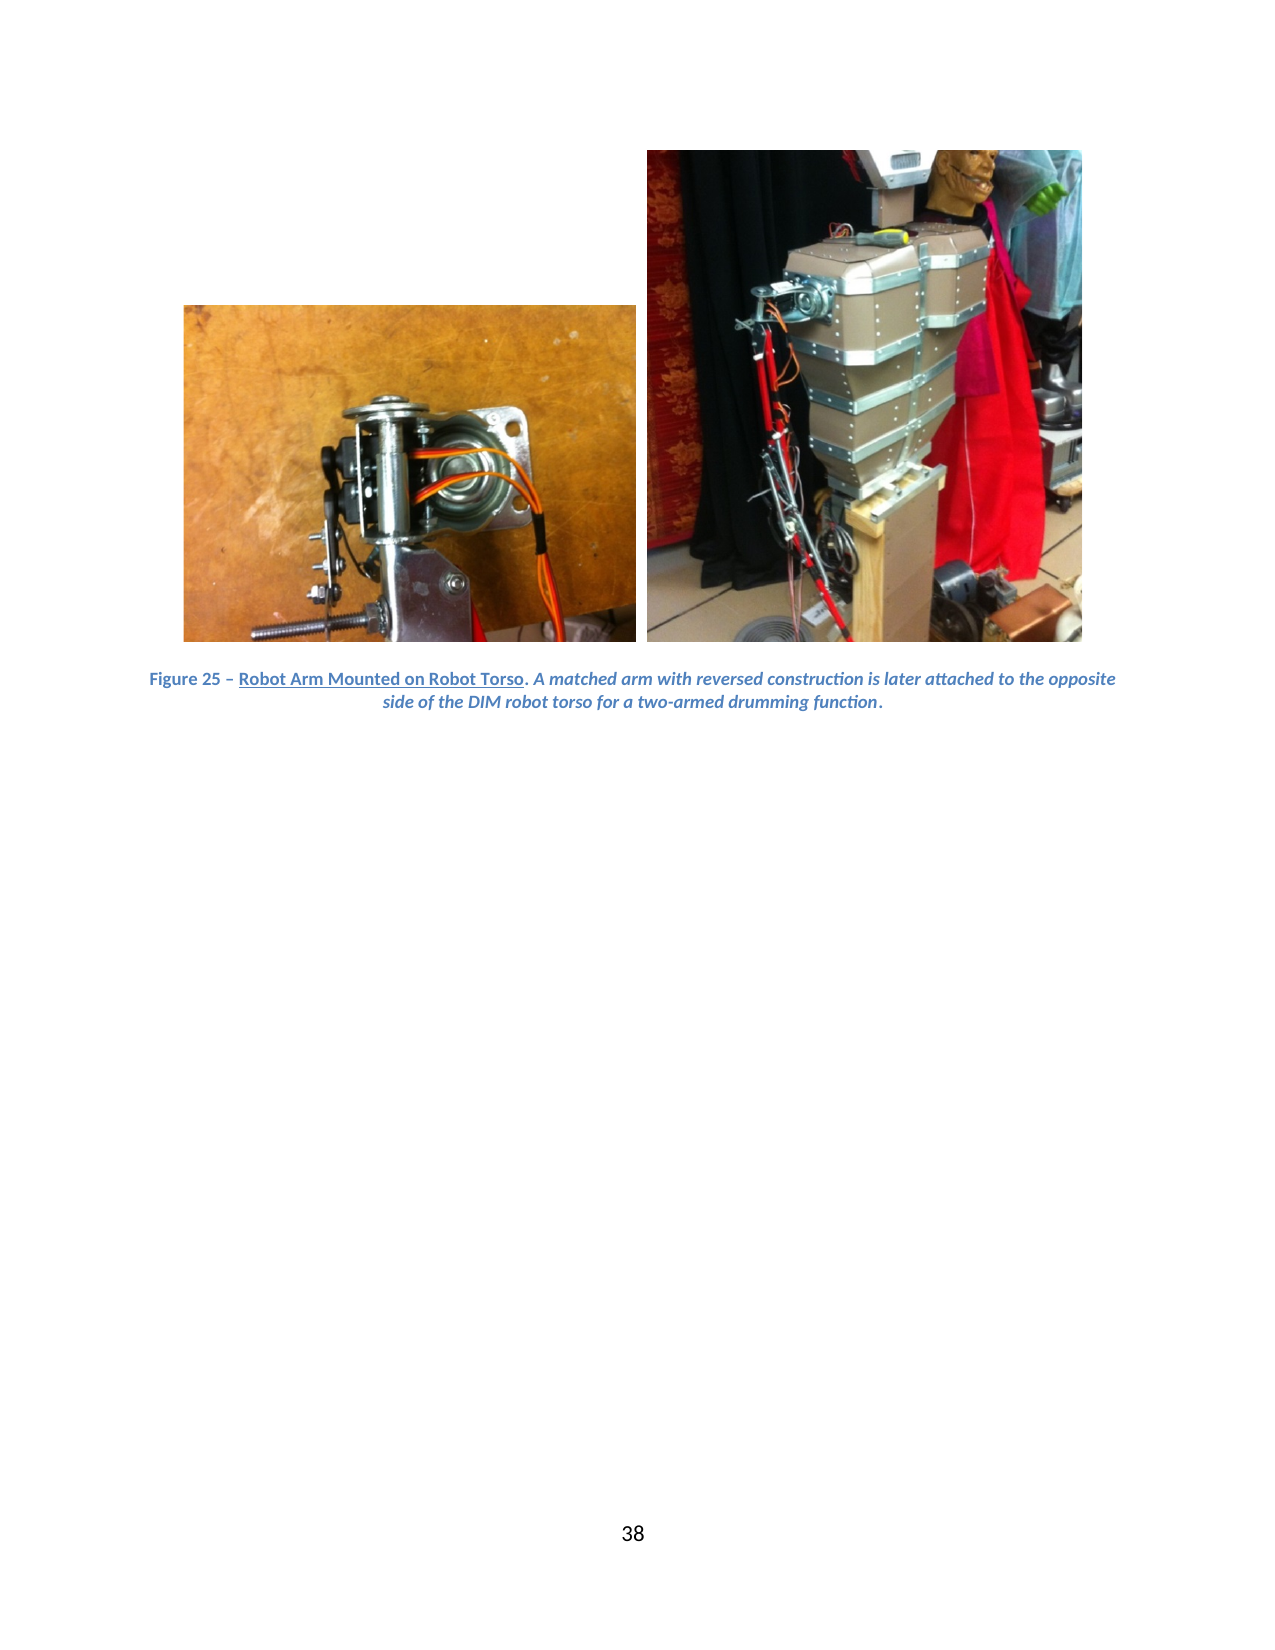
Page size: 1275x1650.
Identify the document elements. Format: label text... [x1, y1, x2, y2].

text Figure 25 – Robot Arm Mounted on Robot Torso. A matched arm with reversed construction is later attached to the opposite side of the DIM robot torso for a two-armed drumming function. [141, 667, 1125, 713]
picture [183, 150, 1083, 642]
